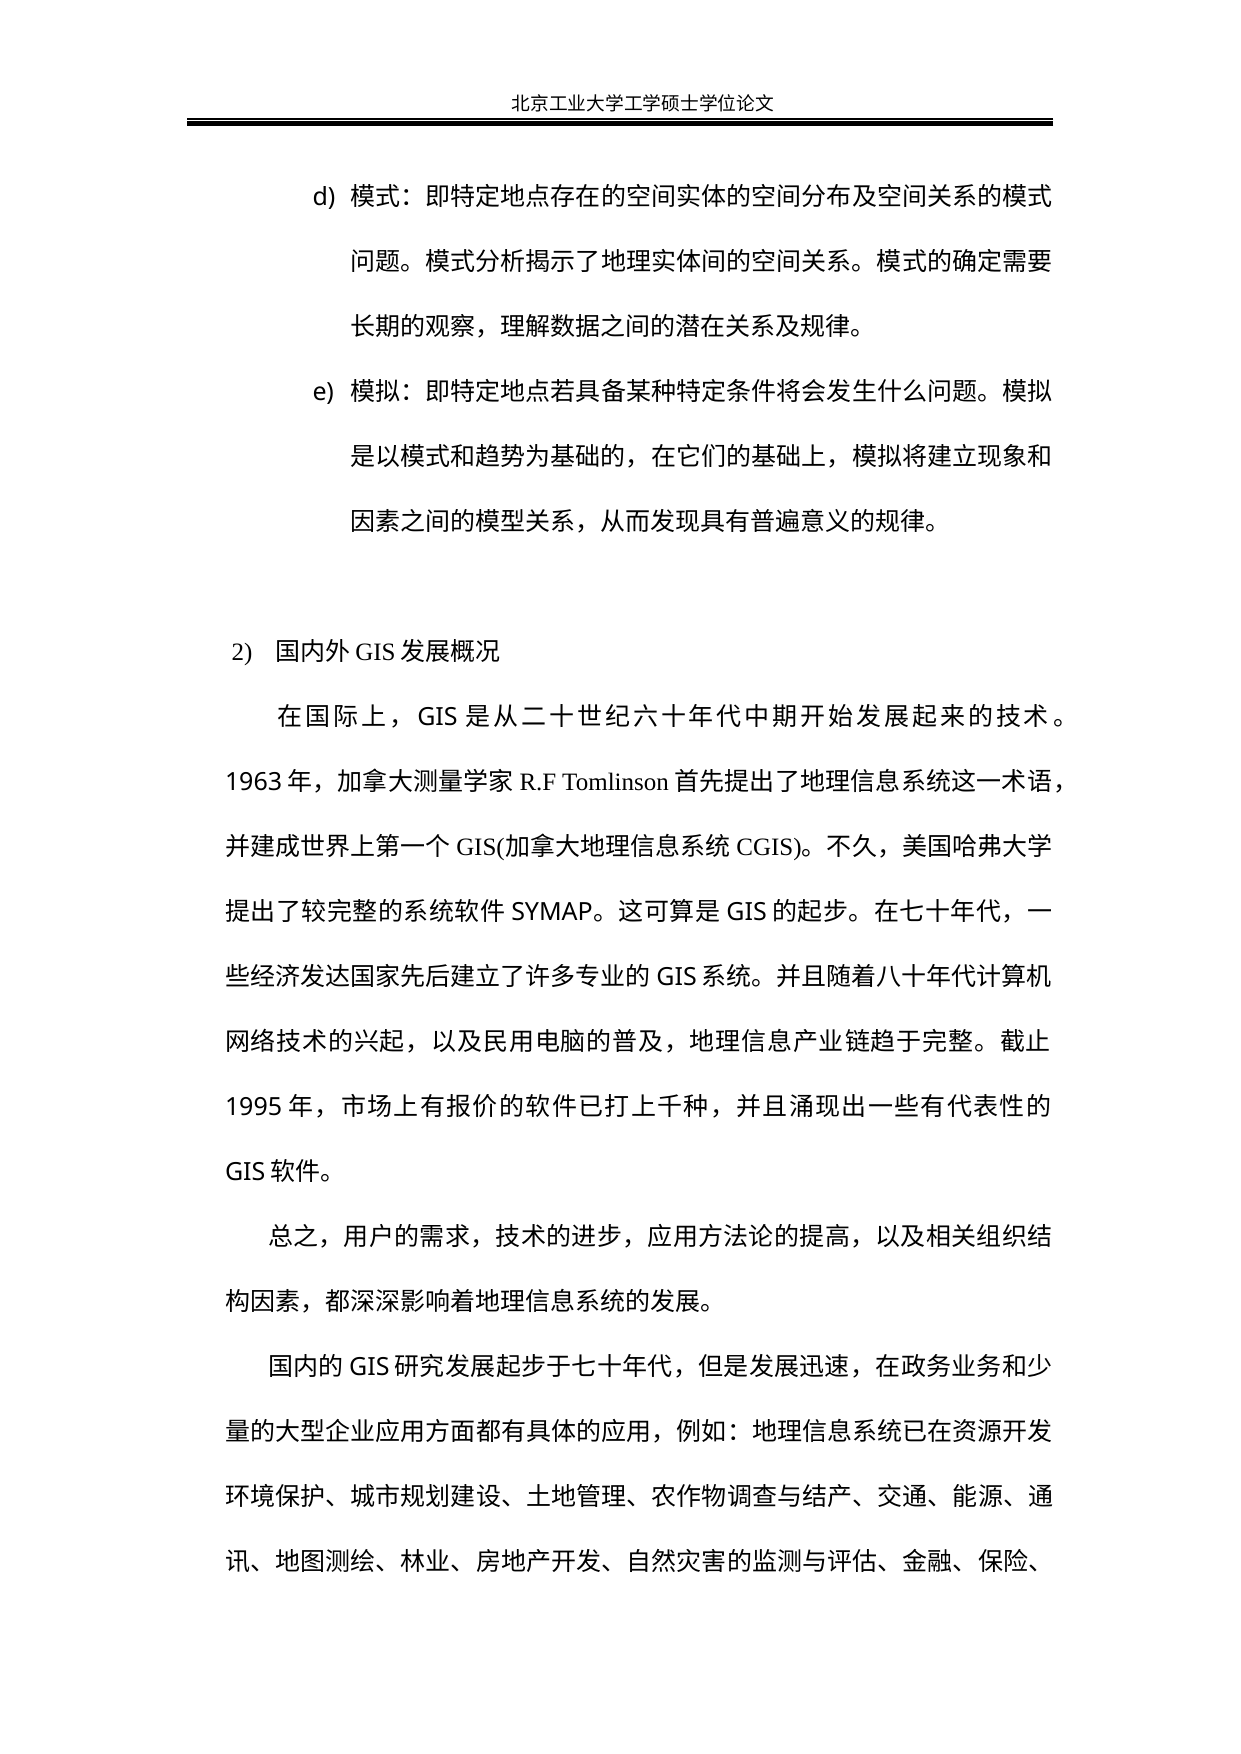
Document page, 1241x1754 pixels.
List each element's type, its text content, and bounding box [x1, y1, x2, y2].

title 模拟：即特定地点若具备某种特定条件将会发生什么问题。模拟是以模式和趋势为基础的，在它们的基础上，模拟将建立现象和因素之间的模型关系，从而发现具有普遍意义的规律。 [312, 357, 1053, 552]
title 在国际上，GIS是从二十世纪六十年代中期开始发展起来的技术。1963年，加拿大测量学家R.F Tomlinson首先提出了地理信息系统这一术语，并建成世界上第一个GIS(加拿大地理信息系统CGIS)。不久，美国哈弗大学提出了较完整的系统软件SYMAP。这可算是GIS的起步。在七十年代，一些经济发达国家先后建立了许多专业的GIS系统。并且随着八十年代计算机网络技术的兴起，以及民用电脑的普及，地理信息产业链趋于完整。截止1995年，市场上有报价的软件已打上千种，并且涌现出一些有代表性的GIS软件。 [225, 682, 1053, 1202]
title 总之，用户的需求，技术的进步，应用方法论的提高，以及相关组织结构因素，都深深影响着地理信息系统的发展。 [225, 1202, 1053, 1332]
title 模式：即特定地点存在的空间实体的空间分布及空间关系的模式问题。模式分析揭示了地理实体间的空间关系。模式的确定需要长期的观察，理解数据之间的潜在关系及规律。 [312, 162, 1053, 357]
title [225, 1332, 1053, 1592]
title 国内外GIS发展概况 [231, 617, 1053, 682]
